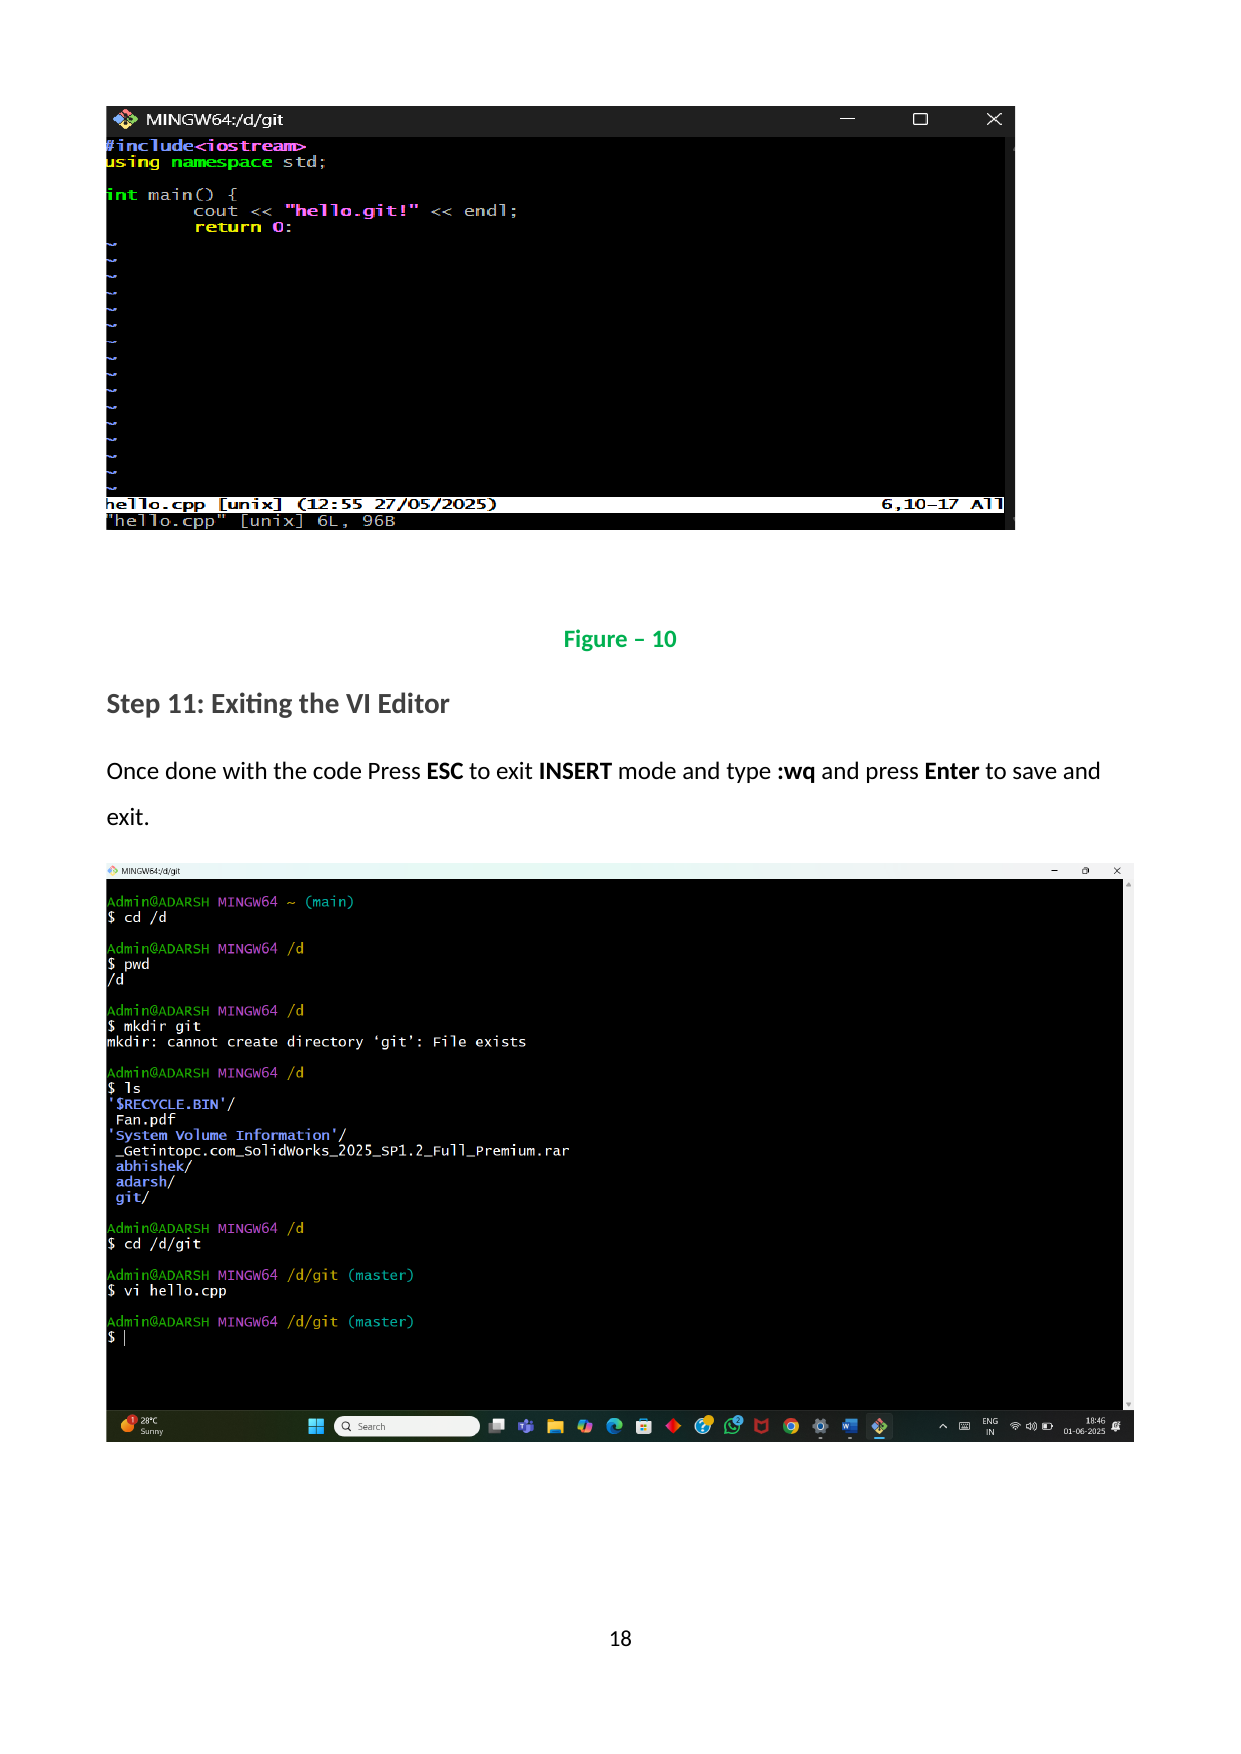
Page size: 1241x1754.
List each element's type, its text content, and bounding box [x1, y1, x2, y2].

picture [106, 106, 1016, 530]
text Figure – 10 [106, 623, 1134, 653]
picture [106, 863, 1134, 1442]
text Step 11: Exiting the VI Editor [106, 685, 1134, 721]
text Once done with the code Press ESC to exit INSERT mode and type :wq and press Enter to save and exit. [106, 755, 1134, 832]
